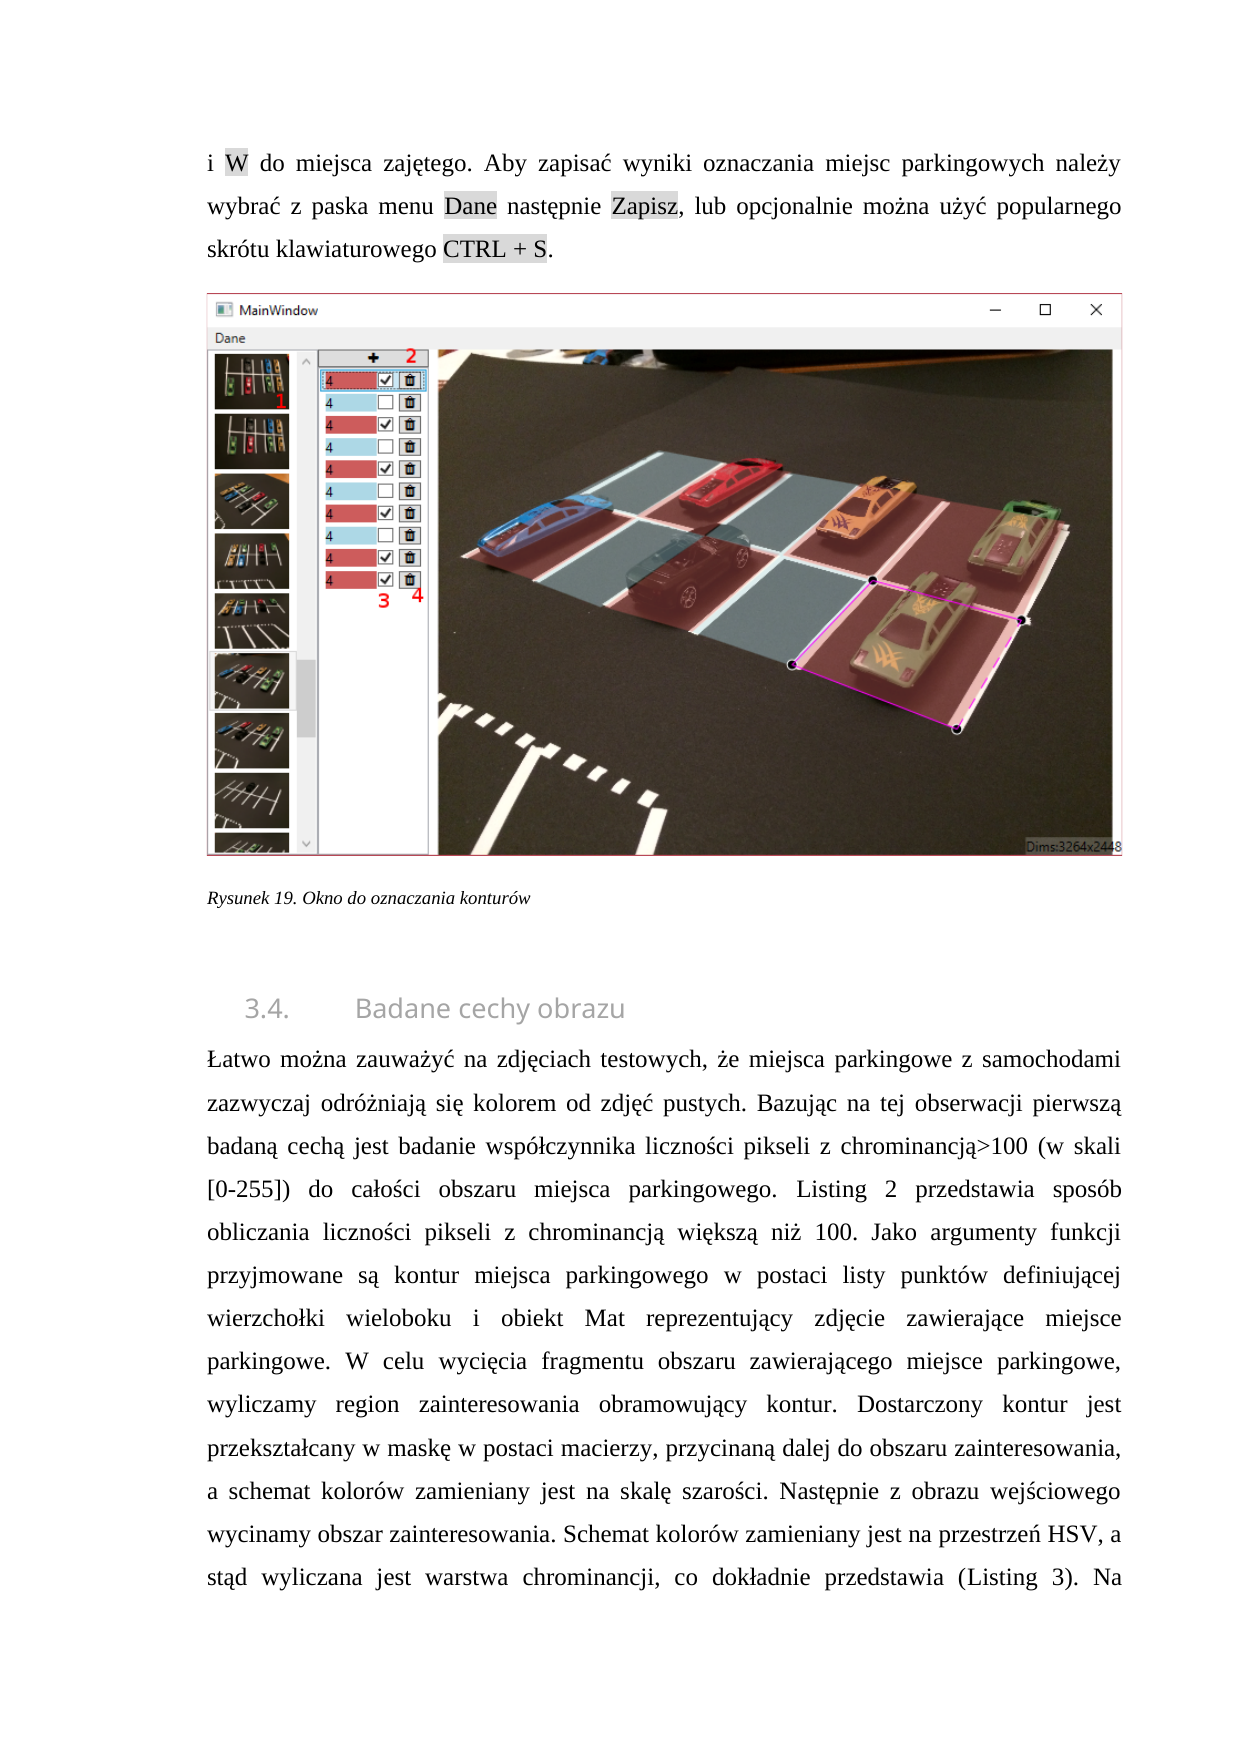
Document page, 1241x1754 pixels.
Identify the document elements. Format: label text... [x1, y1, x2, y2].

picture [206, 293, 1123, 856]
subtitle Badane cechy obrazu [244, 989, 1122, 1026]
